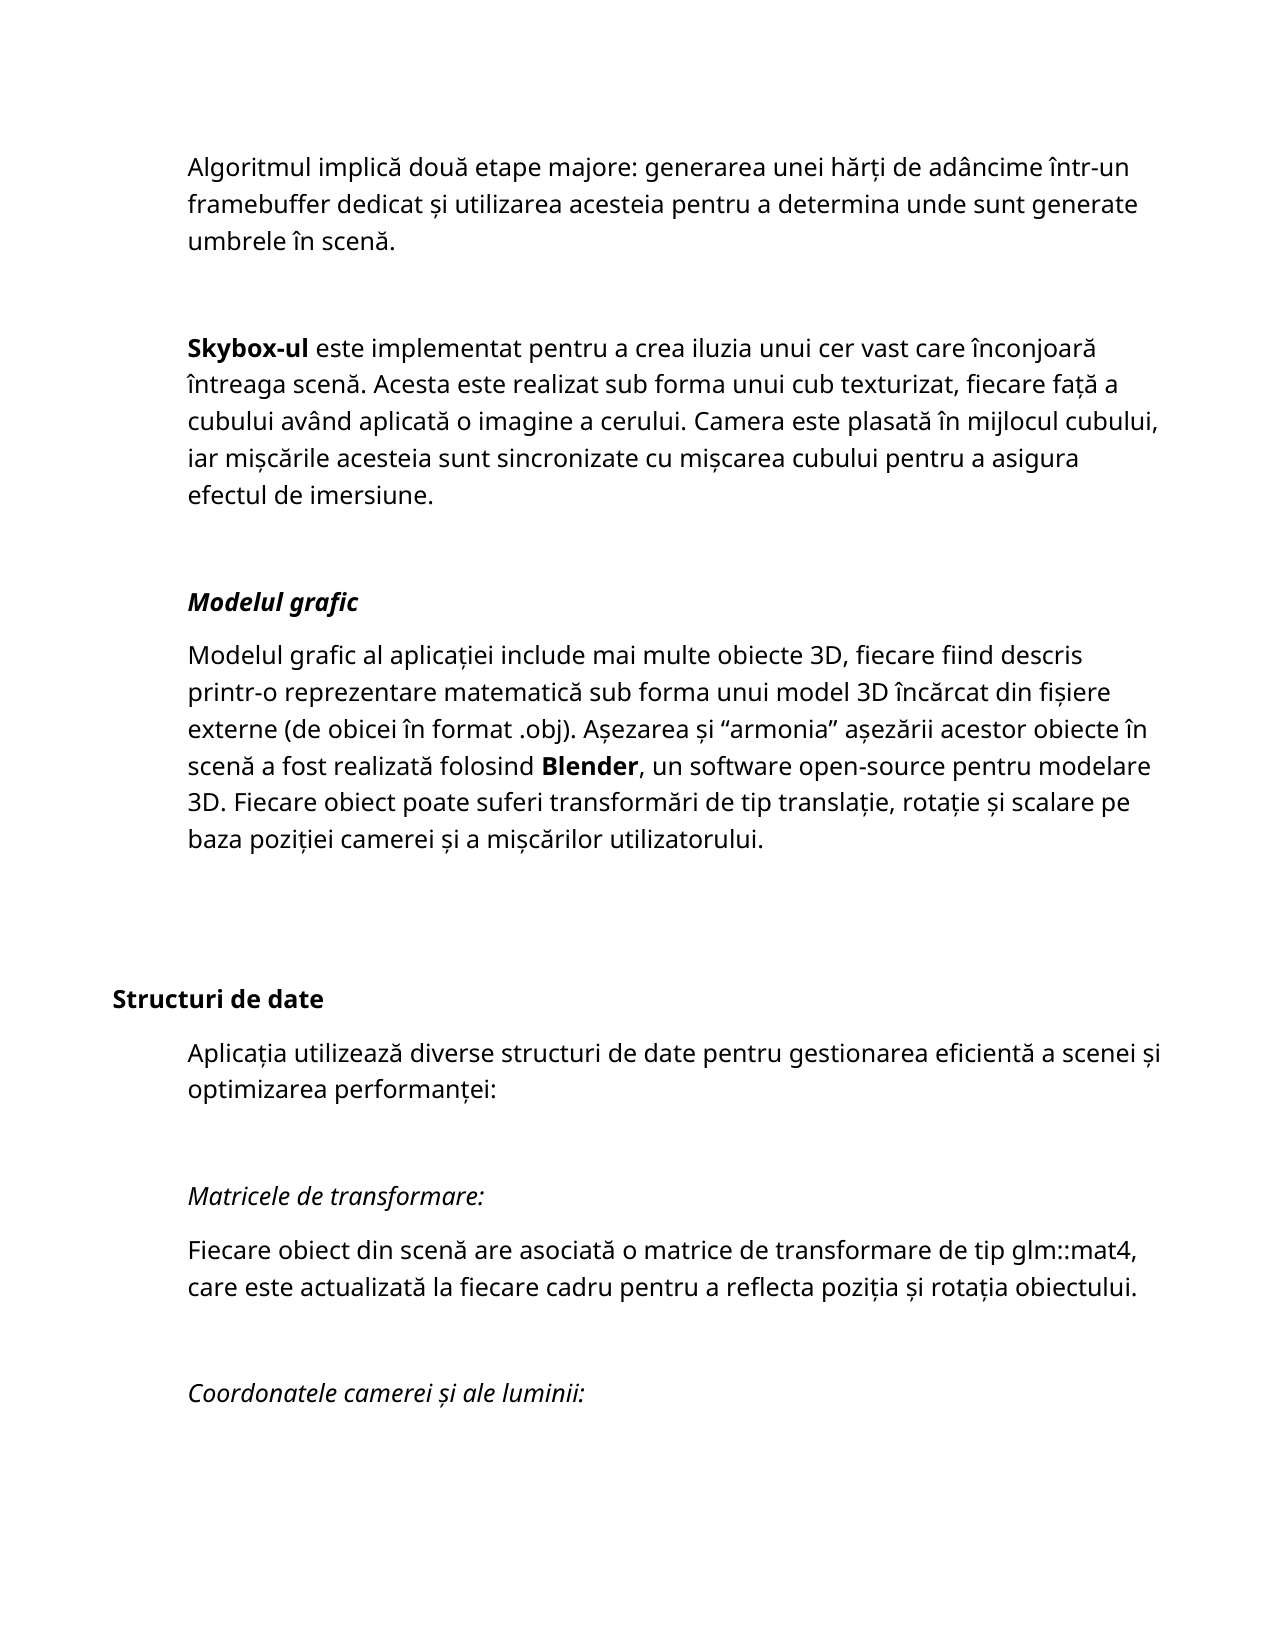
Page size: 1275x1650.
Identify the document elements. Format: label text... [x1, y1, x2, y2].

text Structuri de date [112, 982, 1162, 1016]
text Matricele de transformare: [187, 1179, 1162, 1213]
text Algoritmul implică două etape majore: generarea unei hărți de adâncime într-un framebuffer dedicat și utilizarea acesteia pentru a determina unde sunt generate umbrele în scenă. [187, 150, 1162, 258]
text Modelul grafic al aplicației include mai multe obiecte 3D, fiecare fiind descris printr-o reprezentare matematică sub forma unui model 3D încărcat din fișiere externe (de obicei în format .obj). Așezarea și “armonia” așezării acestor obiecte în scenă a fost realizată folosind Blender, un software open-source pentru modelare 3D. Fiecare obiect poate suferi transformări de tip translație, rotație și scalare pe baza poziției camerei și a mișcărilor utilizatorului. [187, 638, 1162, 856]
text Modelul grafic [187, 584, 1162, 618]
text Skybox-ul este implementat pentru a crea iluzia unui cer vast care înconjoară întreaga scenă. Acesta este realizat sub forma unui cub texturizat, fiecare față a cubului având aplicată o imagine a cerului. Camera este plasată în mijlocul cubului, iar mișcările acesteia sunt sincronizate cu mișcarea cubului pentru a asigura efectul de imersiune. [187, 330, 1162, 512]
text Aplicația utilizează diverse structuri de date pentru gestionarea eficientă a scenei și optimizarea performanței: [187, 1035, 1162, 1106]
text Fiecare obiect din scenă are asociată o matrice de transformare de tip glm::mat4, care este actualizată la fiecare cadru pentru a reflecta poziția și rotația obiectului. [187, 1232, 1162, 1303]
text Coordonatele camerei și ale luminii: [187, 1376, 1162, 1410]
